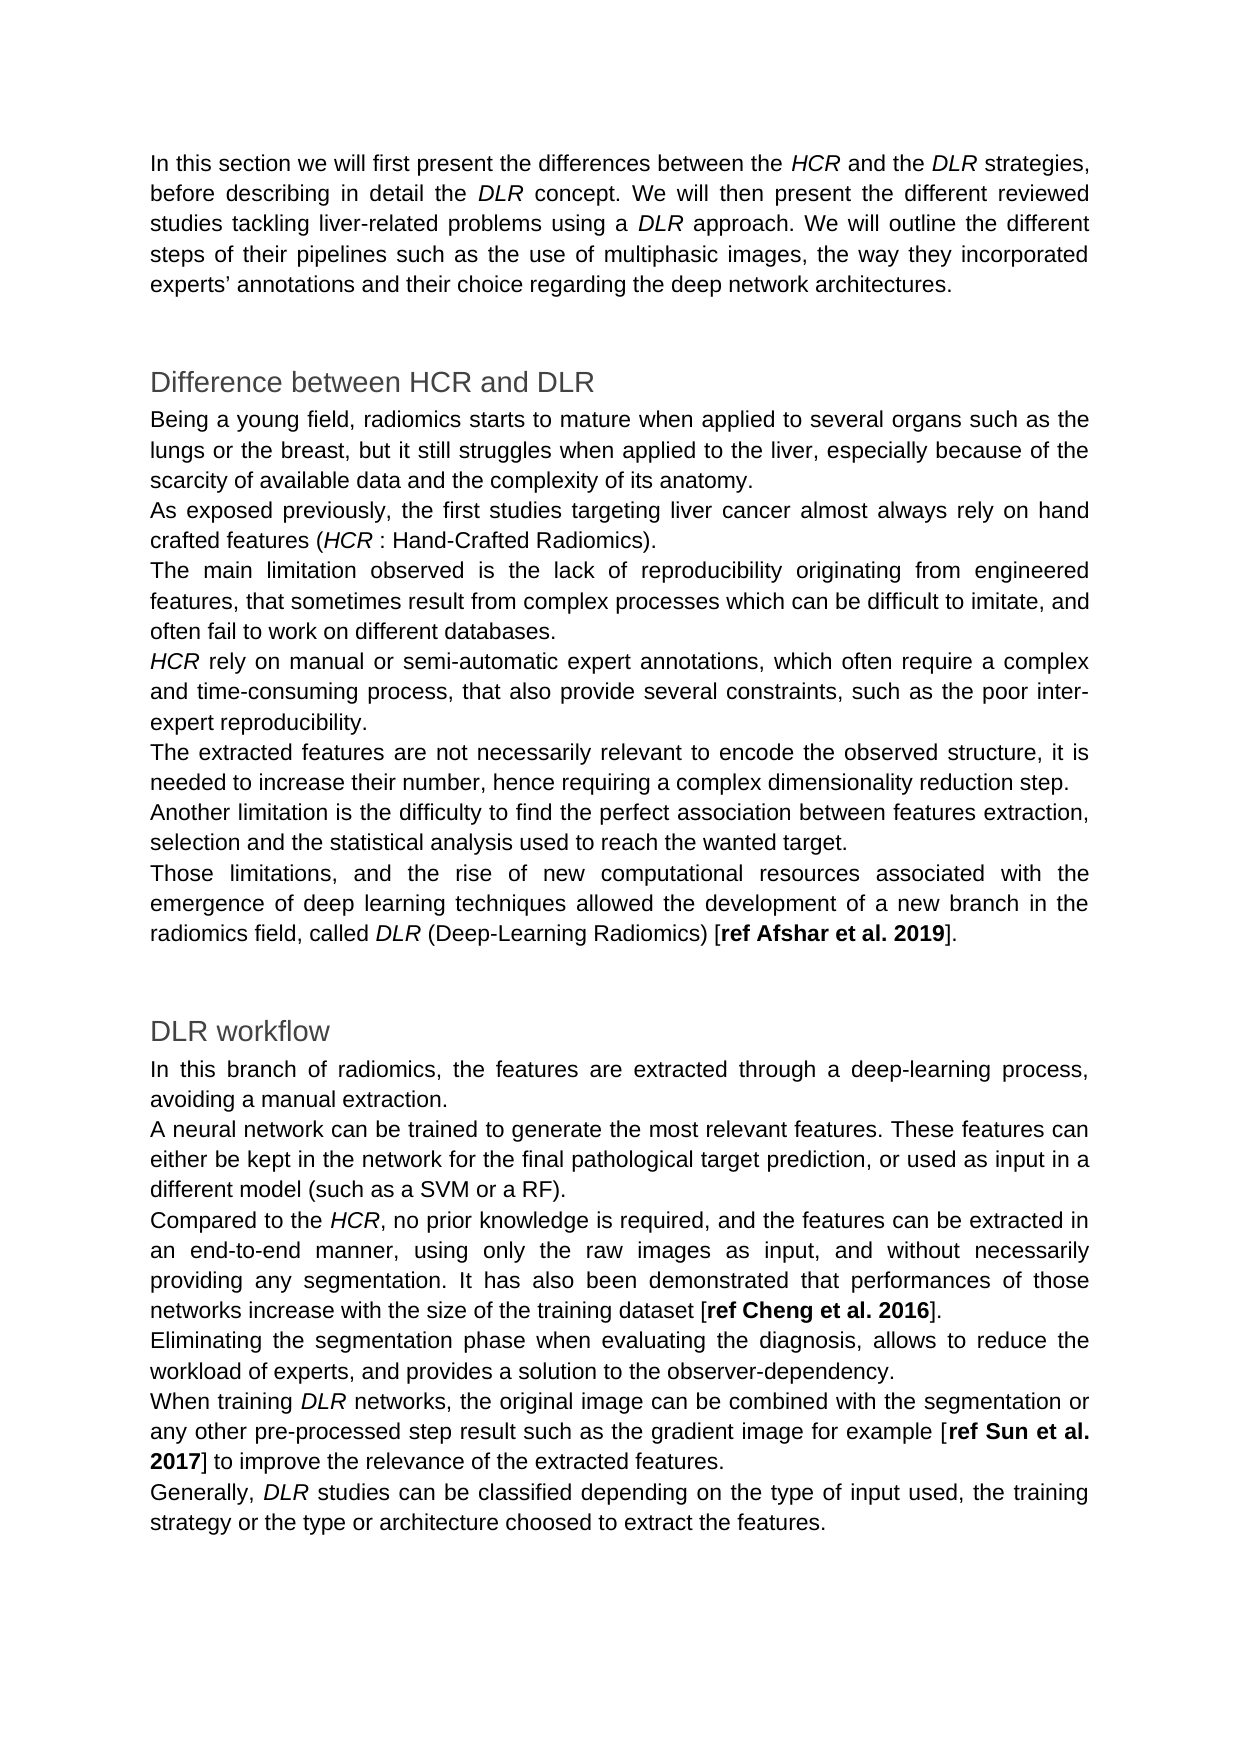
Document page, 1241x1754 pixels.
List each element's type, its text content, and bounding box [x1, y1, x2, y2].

text When training DLR networks, the original image can be combined with the segmentation or any other pre-processed step result such as the gradient image for example [ref Sun et al. 2017] to improve the relevance of the extracted features. [150, 1388, 1090, 1475]
subtitle DLR workflow [150, 1014, 1090, 1047]
text In this branch of radiomics, the features are extracted through a deep-learning process, avoiding a manual extraction. [150, 1056, 1090, 1112]
text The extracted features are not necessarily relevant to encode the observed structure, it is needed to increase their number, hence requiring a complex dimensionality reduction step. [150, 739, 1090, 795]
subtitle Difference between HCR and DLR [150, 364, 1090, 398]
text In this section we will first present the differences between the HCR and the DLR strategies, before describing in detail the DLR concept. We will then present the different reviewed studies tackling liver-related problems using a DLR approach. We will outline the different steps of their pipelines such as the use of multiphasic images, the way they incorporated experts’ annotations and their choice regarding the deep network architectures. [150, 150, 1090, 297]
text As exposed previously, the first studies targeting liver cancer almost always rely on hand crafted features (HCR : Hand-Crafted Radiomics). [150, 497, 1090, 554]
text HCR rely on manual or semi-automatic expert annotations, which often require a complex and time-consuming process, that also provide several constraints, such as the poor inter-expert reproducibility. [150, 648, 1090, 735]
text Being a young field, radiomics starts to mature when applied to several organs such as the lungs or the breast, but it still struggles when applied to the liver, especially because of the scarcity of available data and the complexity of its anatomy. [150, 406, 1090, 493]
text Compared to the HCR, no prior knowledge is required, and the features can be extracted in an end-to-end manner, using only the raw images as input, and without necessarily providing any segmentation. It has also been demonstrated that performances of those networks increase with the size of the training dataset [ref Cheng et al. 2016]. [150, 1207, 1090, 1324]
text Another limitation is the difficulty to find the perfect association between features extraction, selection and the statistical analysis used to reach the wanted target. [150, 799, 1090, 856]
text The main limitation observed is the lack of reproducibility originating from engineered features, that sometimes result from complex processes which can be difficult to imitate, and often fail to work on different databases. [150, 557, 1090, 644]
text Eliminating the segmentation phase when evaluating the diagnosis, allows to reduce the workload of experts, and provides a solution to the observer-dependency. [150, 1327, 1090, 1384]
text A neural network can be trained to generate the most relevant features. These features can either be kept in the network for the final pathological target prediction, or used as input in a different model (such as a SVM or a RF). [150, 1116, 1090, 1203]
text Generally, DLR studies can be classified depending on the type of input used, the training strategy or the type or architecture choosed to extract the features. [150, 1478, 1090, 1535]
text Those limitations, and the rise of new computational resources associated with the emergence of deep learning techniques allowed the development of a new branch in the radiomics field, called DLR (Deep-Learning Radiomics) [ref Afshar et al. 2019]. [150, 859, 1090, 946]
